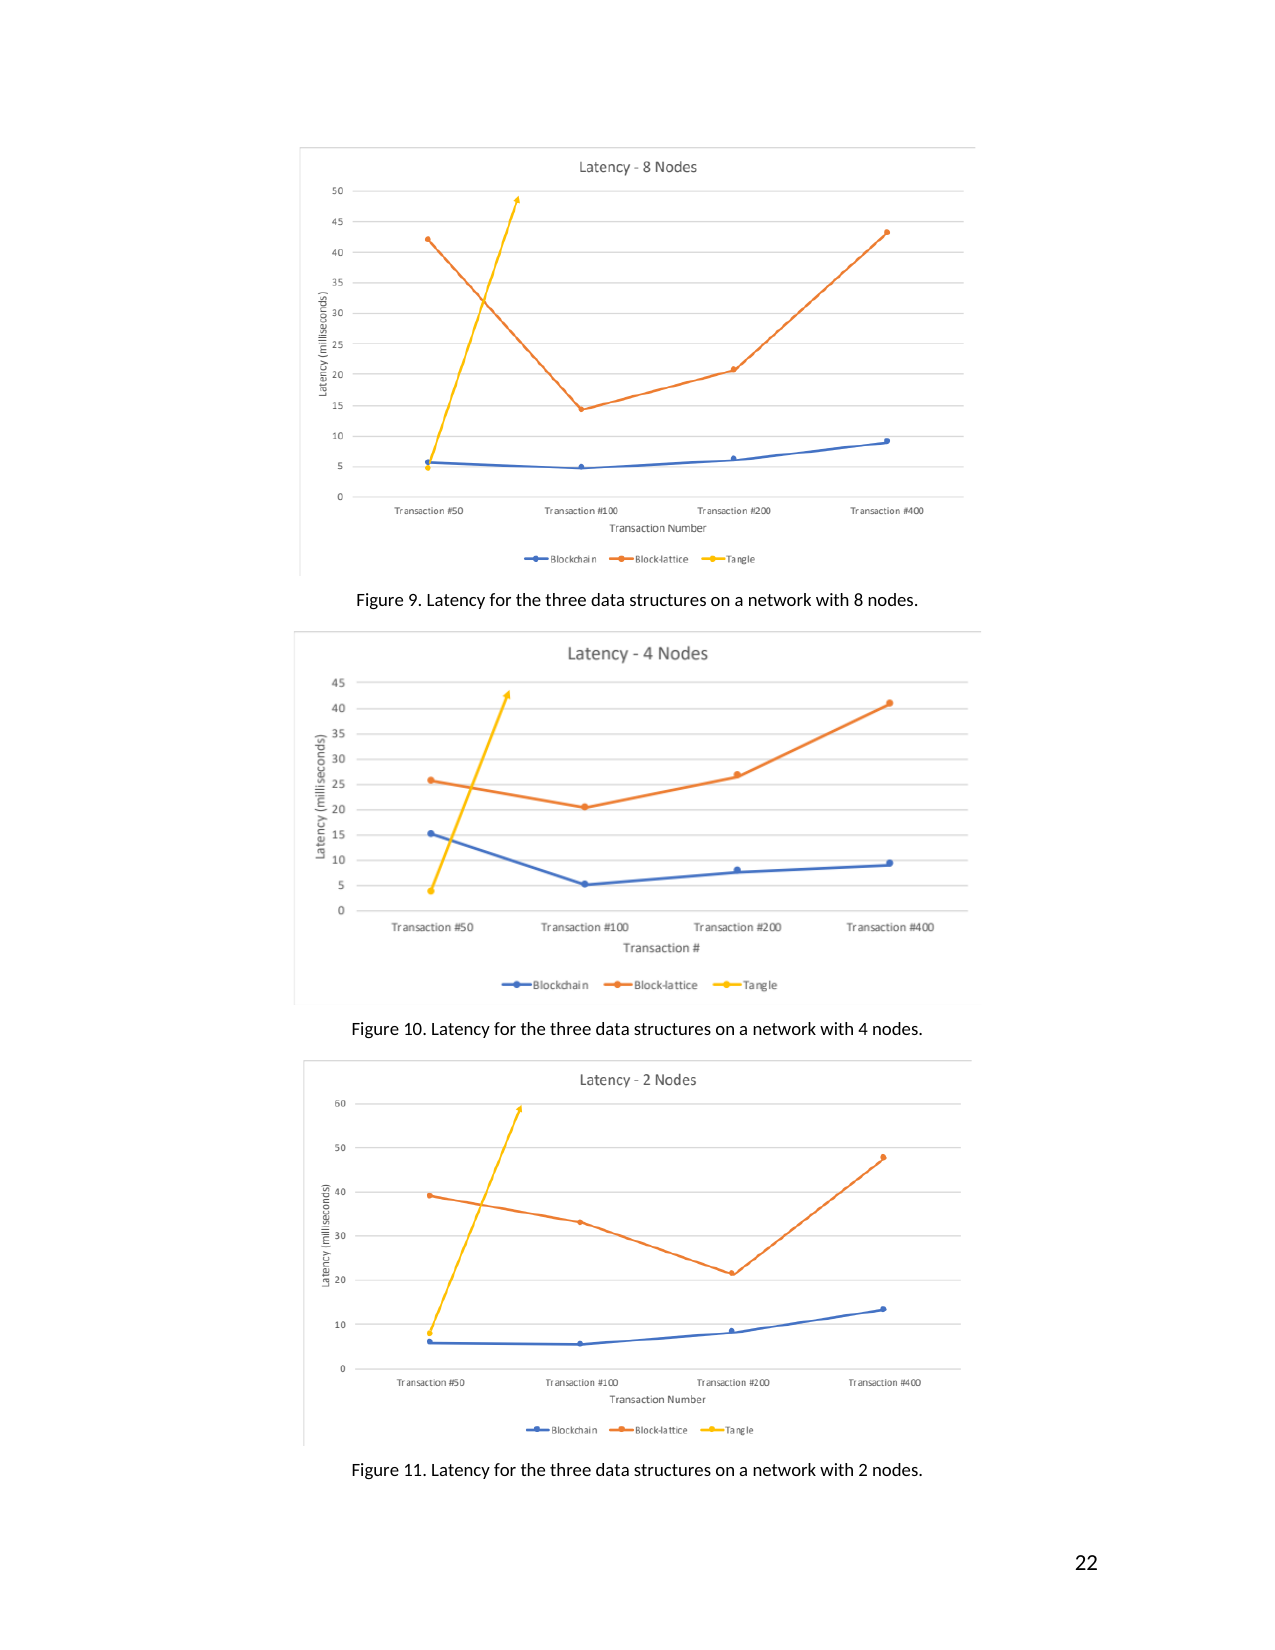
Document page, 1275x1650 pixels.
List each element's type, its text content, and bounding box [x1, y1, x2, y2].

text Figure 10. Latency for the three data structures on a network with 4 nodes. [177, 1017, 1098, 1040]
text Figure 9. Latency for the three data structures on a network with 8 nodes. [177, 588, 1098, 611]
text Figure 11. Latency for the three data structures on a network with 2 nodes. [177, 1458, 1098, 1481]
